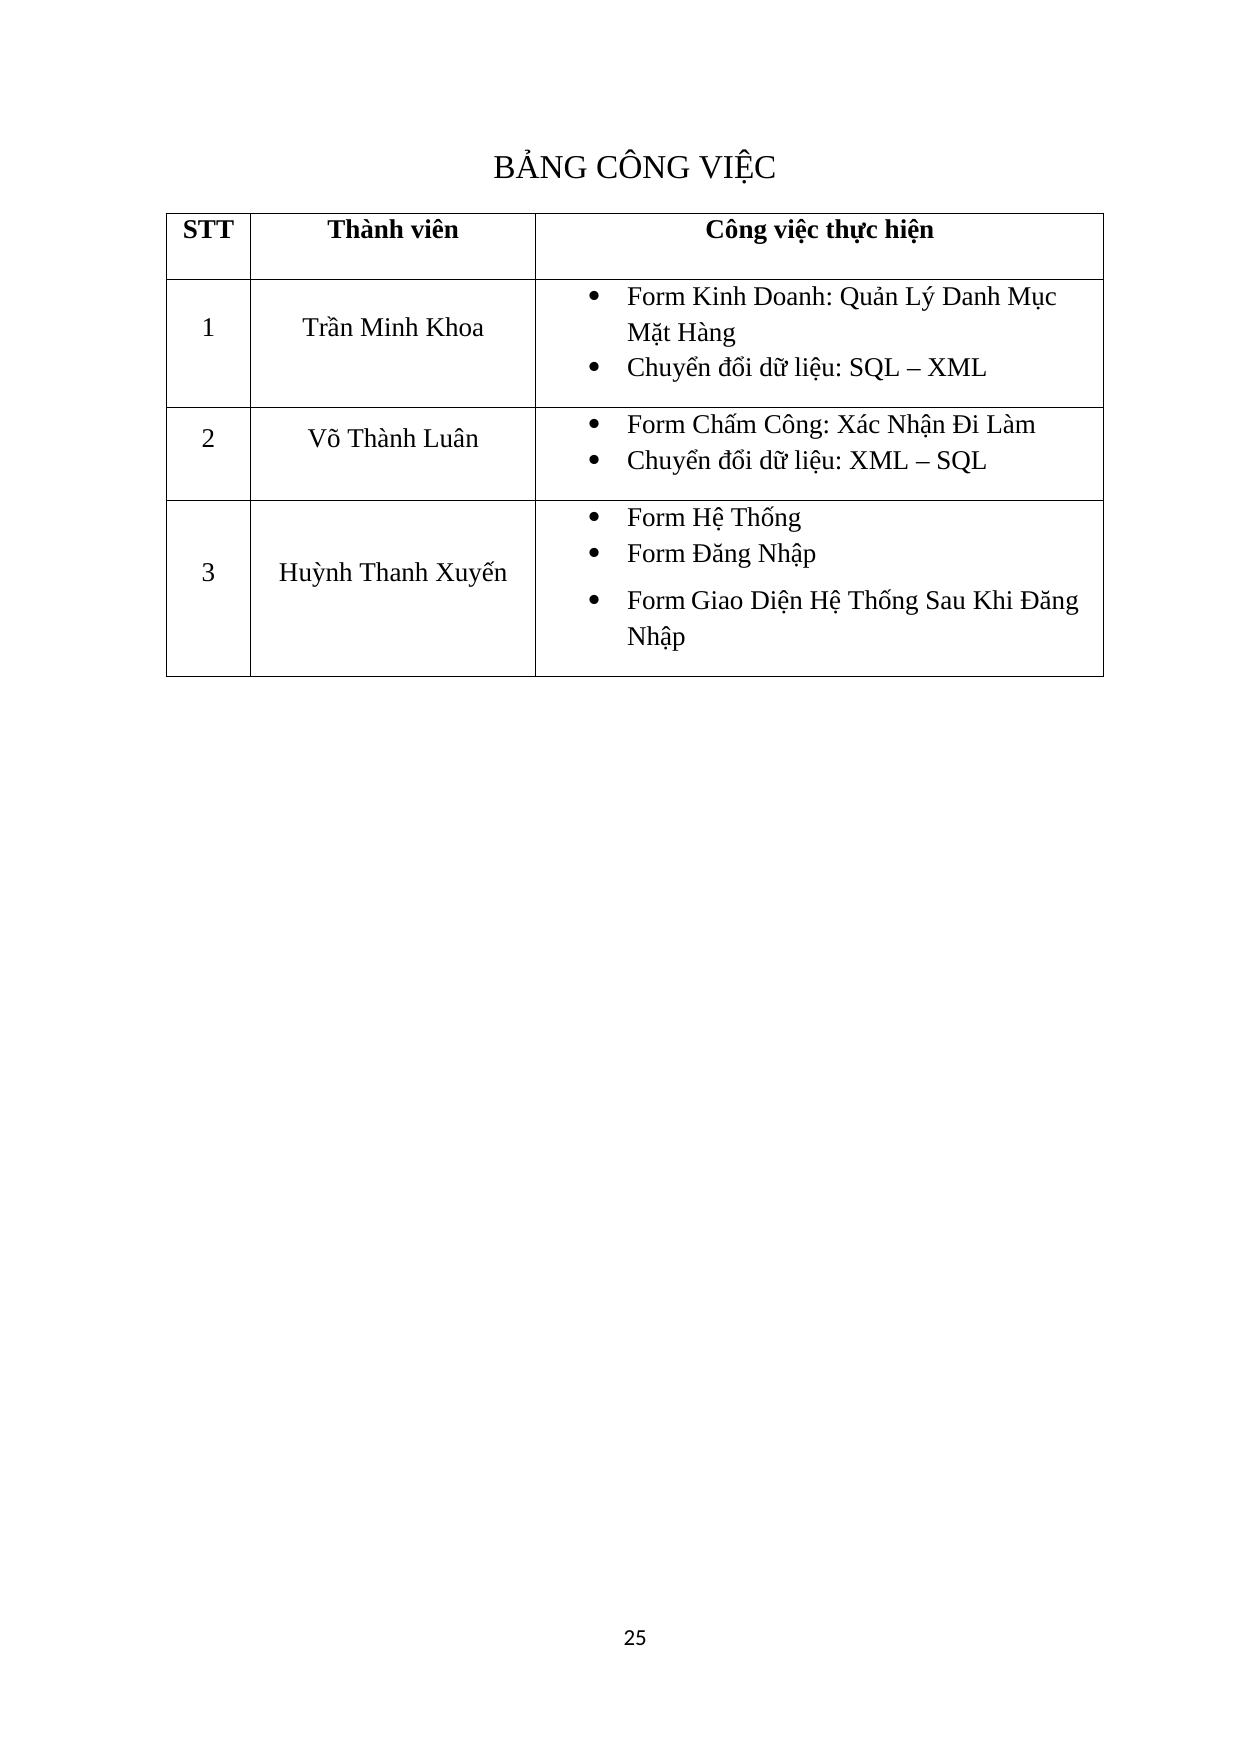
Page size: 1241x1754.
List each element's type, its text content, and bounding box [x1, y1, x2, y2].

table_cell 1 [167, 280, 250, 407]
text BẢNG CÔNG VIỆC [177, 148, 1092, 186]
table_header STT [167, 214, 250, 279]
table_header Thành viên [251, 214, 535, 279]
table_cell 3 [167, 501, 250, 676]
table_cell 2 [167, 408, 250, 500]
table_cell Trần Minh Khoa [251, 280, 535, 407]
table_cell Huỳnh Thanh Xuyến [251, 501, 535, 676]
table_cell Form Chấm Công: Xác Nhận Đi Làm Chuyển đổi dữ liệu: XML – SQL [536, 408, 1103, 500]
table_cell Form Hệ Thống Form Đăng Nhập Form Giao Diện Hệ Thống Sau Khi Đăng Nhập [536, 501, 1103, 676]
table_header Công việc thực hiện [536, 214, 1103, 279]
table_cell Võ Thành Luân [251, 408, 535, 500]
table_cell Form Kinh Doanh: Quản Lý Danh Mục Mặt Hàng Chuyển đổi dữ liệu: SQL – XML [536, 280, 1103, 407]
